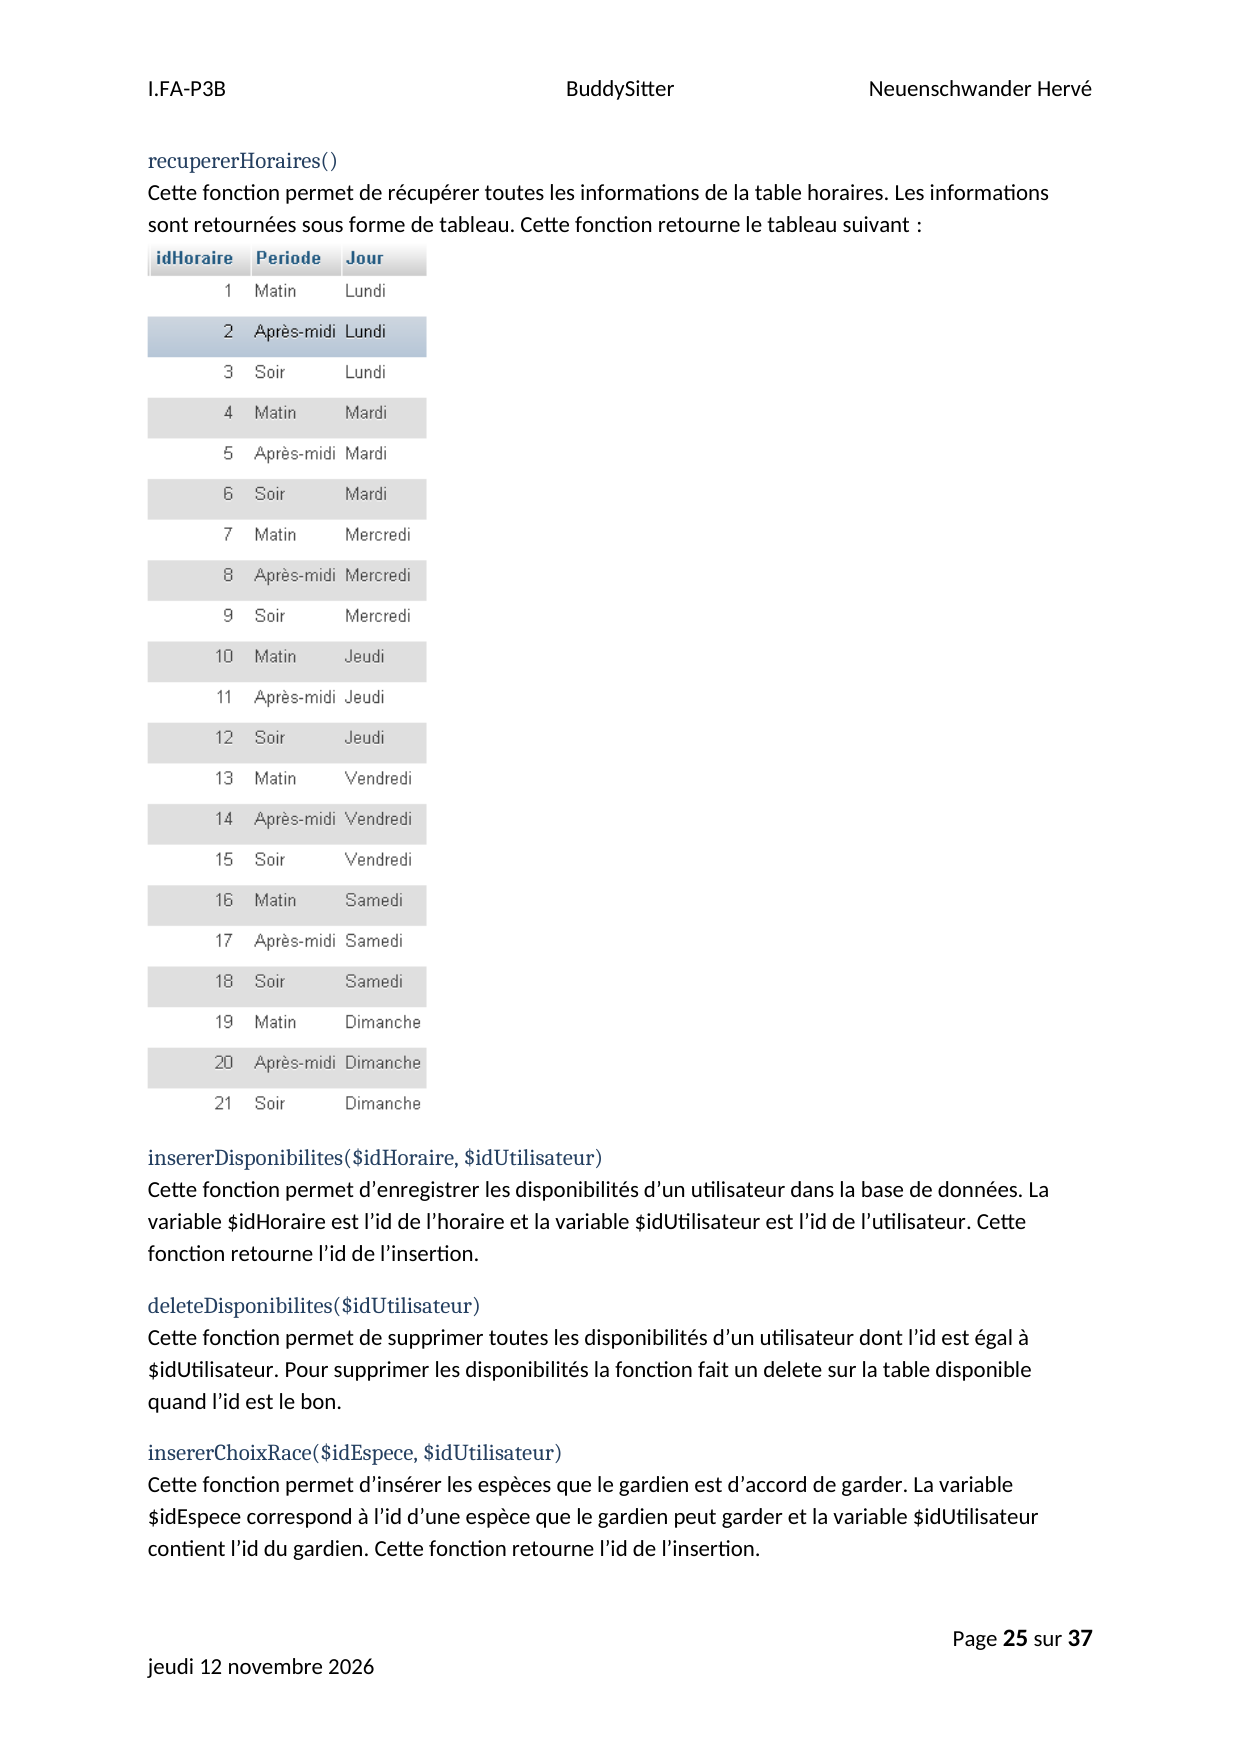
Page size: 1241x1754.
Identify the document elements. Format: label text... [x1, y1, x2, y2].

text Cette fonction permet d’insérer les espèces que le gardien est d’accord de garder. La variable $idEspece correspond à l’id d’une espèce que le gardien peut garder et la variable $idUtilisateur contient l’id du gardien. Cette fonction retourne l’id de l’insertion. [148, 1470, 1093, 1563]
text Cette fonction permet d’enregistrer les disponibilités d’un utilisateur dans la base de données. La variable $idHoraire est l’id de l’horaire et la variable $idUtilisateur est l’id de l’utilisateur. Cette fonction retourne l’id de l’insertion. [148, 1175, 1093, 1267]
subtitle insererChoixRace($idEspece, $idUtilisateur) [148, 1440, 1093, 1466]
subtitle deleteDisponibilites($idUtilisateur) [148, 1292, 1093, 1319]
subtitle insererDisponibilites($idHoraire, $idUtilisateur) [148, 1145, 1093, 1171]
subtitle recupererHoraires() [148, 148, 1093, 174]
picture [147, 242, 428, 1120]
text Cette fonction permet de supprimer toutes les disponibilités d’un utilisateur dont l’id est égal à $idUtilisateur. Pour supprimer les disponibilités la fonction fait un delete sur la table disponible quand l’id est le bon. [148, 1323, 1093, 1415]
